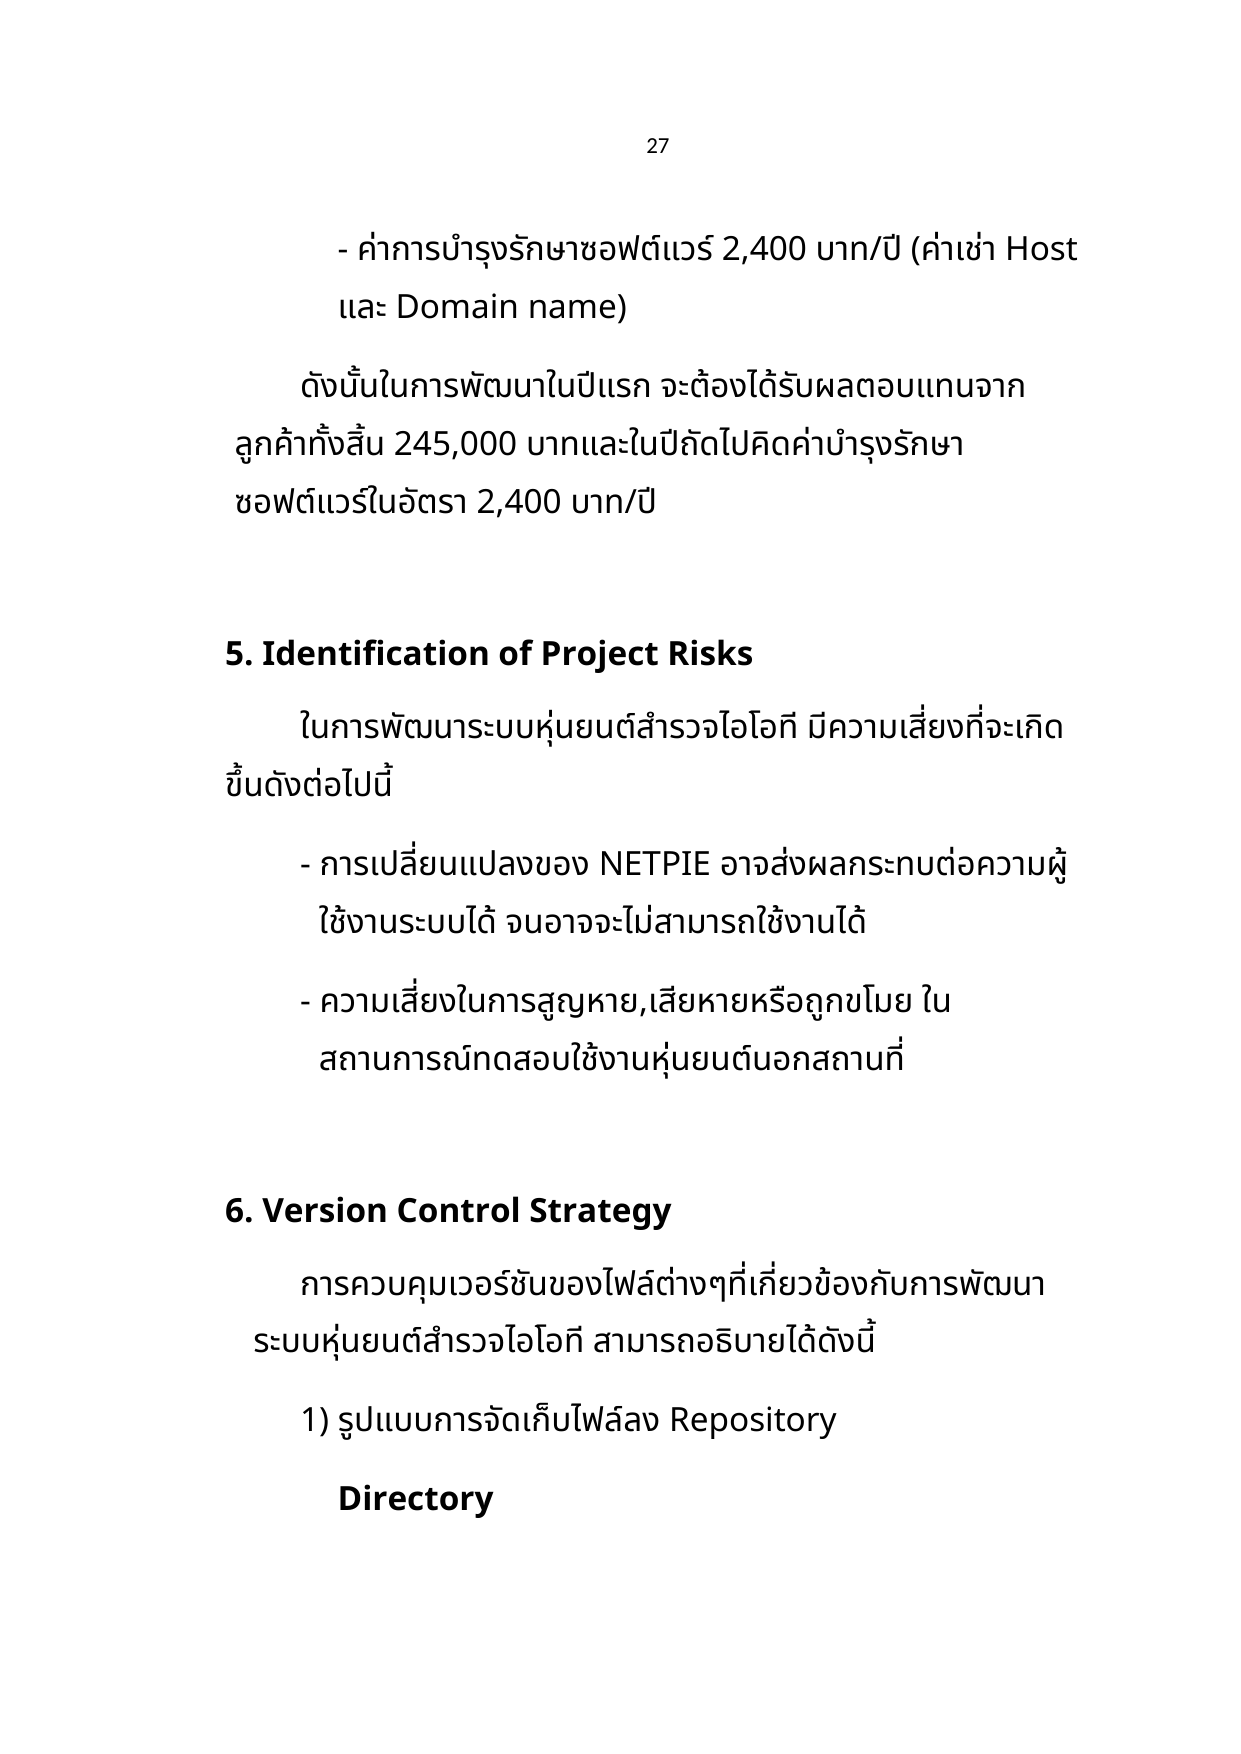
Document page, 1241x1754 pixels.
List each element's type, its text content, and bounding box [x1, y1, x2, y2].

text - ค่าการบำรุงรักษาซอฟต์แวร์ 2,400 บาท/ปี (ค่าเช่า Host และ Domain name) [337, 225, 1090, 334]
text ในการพัฒนาระบบหุ่นยนต์สำรวจไอโอที มีความเสี่ยงที่จะเกิดขึ้นดังต่อไปนี้ [225, 703, 1090, 811]
list Directory [337, 1475, 1090, 1521]
text ดังนั้นในการพัฒนาในปีแรก จะต้องได้รับผลตอบแทนจากลูกค้าทั้งสิ้น 245,000 บาทและในปีถัดไปคิดค่าบำรุงรักษาซอฟต์แวร์ในอัตรา 2,400 บาท/ปี [234, 362, 1090, 529]
text 5. Identification of Project Risks [225, 630, 1090, 676]
text - การเปลี่ยนแปลงของ NETPIE อาจส่งผลกระทบต่อความผู้ใช้งานระบบได้ จนอาจจะไม่สามารถใช้งานได้ [300, 840, 1090, 948]
text 1) รูปแบบการจัดเก็บไฟล์ลง Repository [234, 1396, 1090, 1447]
text การควบคุมเวอร์ชันของไฟล์ต่างๆที่เกี่ยวข้องกับการพัฒนาระบบหุ่นยนต์สำรวจไอโอที สามารถอธิบายได้ดังนี้ [253, 1259, 1090, 1368]
text 6. Version Control Strategy [225, 1187, 1090, 1232]
text - ความเสี่ยงในการสูญหาย,เสียหายหรือถูกขโมย ในสถานการณ์ทดสอบใช้งานหุ่นยนต์นอกสถานที่ [300, 977, 1090, 1085]
